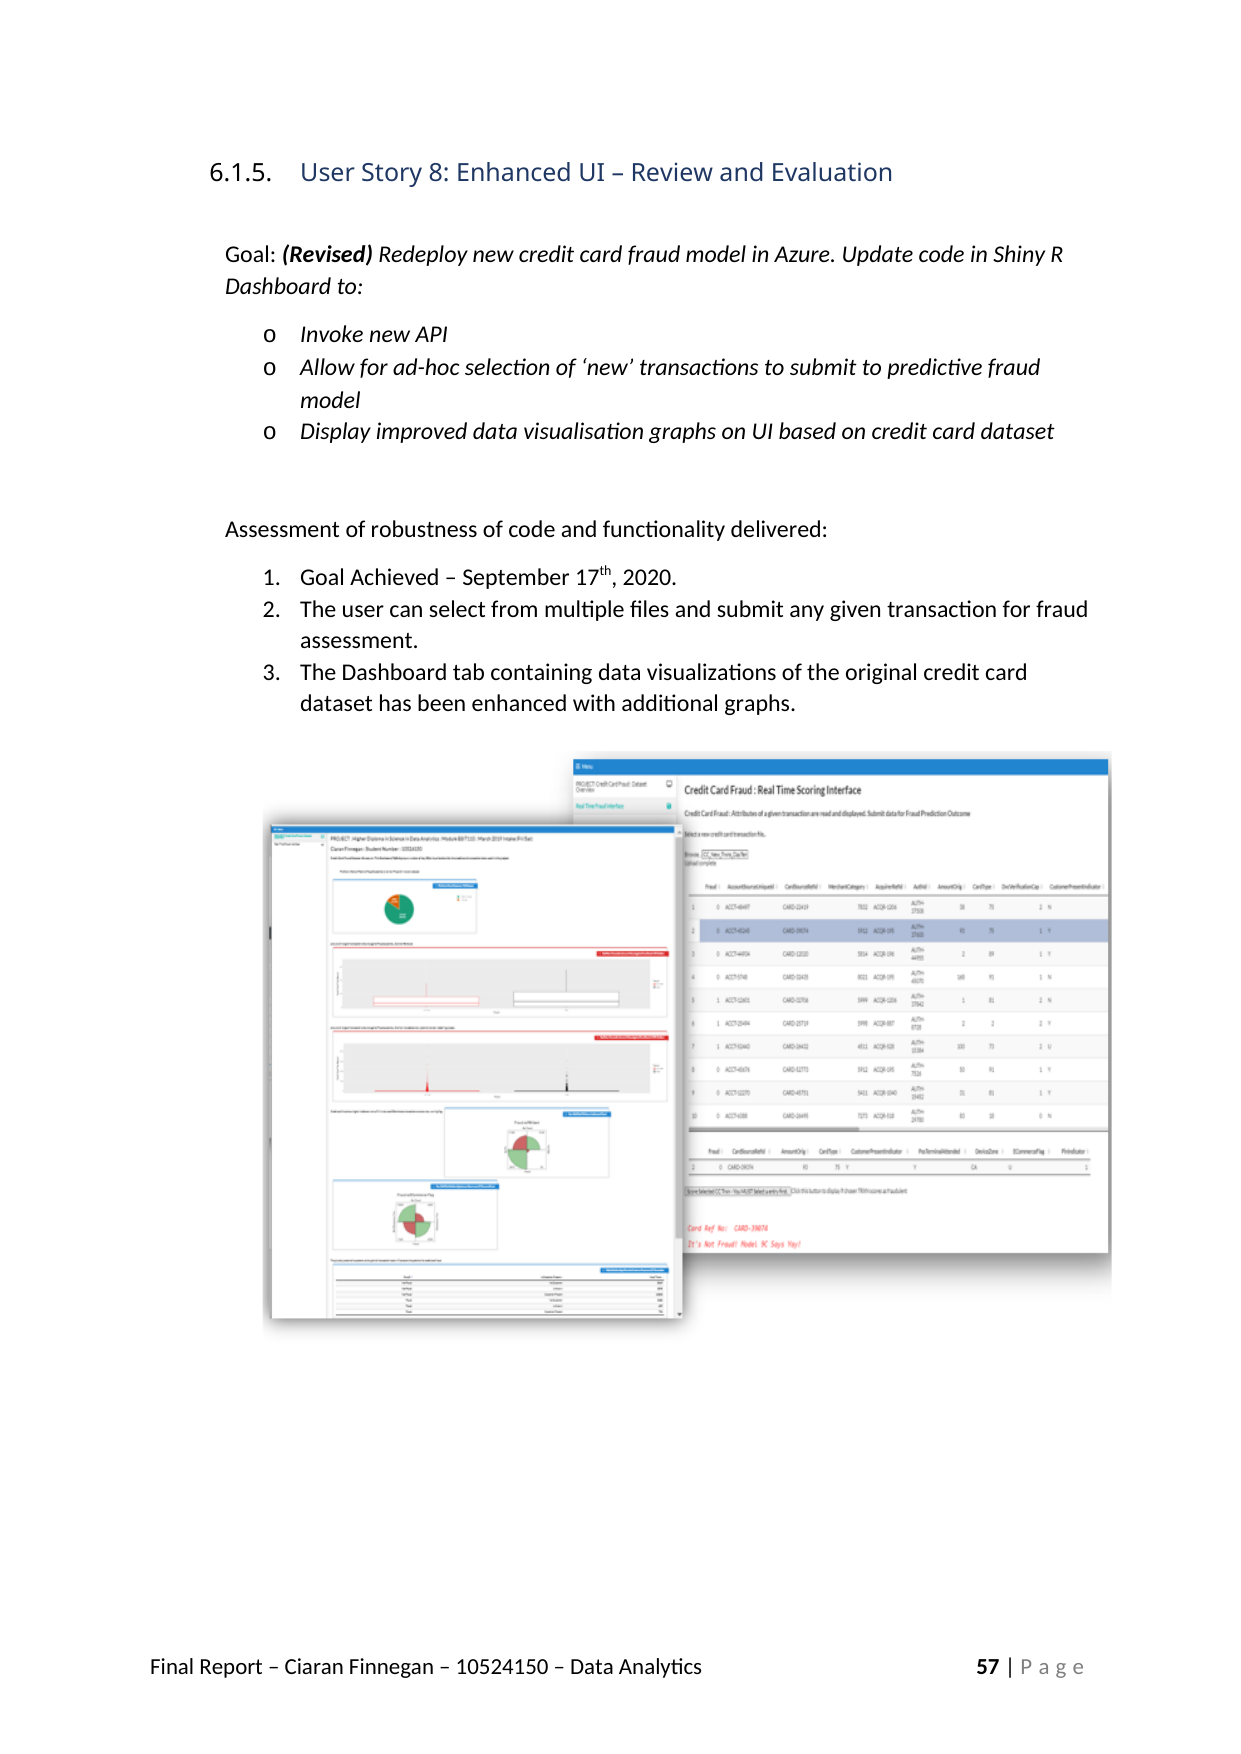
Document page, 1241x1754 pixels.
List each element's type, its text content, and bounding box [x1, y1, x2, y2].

subtitle User Story 8: Enhanced UI – Review and Evaluation [209, 154, 1090, 188]
list The user can select from multiple files and submit any given transaction for fraud assessment. [262, 594, 1090, 655]
list Allow for ad-hoc selection of ‘new’ transactions to submit to predictive fraud model [262, 352, 1090, 414]
text Assessment of robustness of code and functionality delivered: [225, 514, 1090, 543]
text Goal: (Revised) Redeploy new credit card fraud model in Azure. Update code in Shiny R Dashboard to: [225, 239, 1090, 300]
list Goal Achieved – September 17th, 2020. [262, 562, 1090, 592]
list The Dashboard tab containing data visualizations of the original credit card dataset has been enhanced with additional graphs. [262, 657, 1090, 718]
list Display improved data visualisation graphs on UI based on credit card dataset [262, 416, 1090, 447]
list Invoke new API [262, 319, 1090, 349]
picture [262, 751, 1112, 1345]
